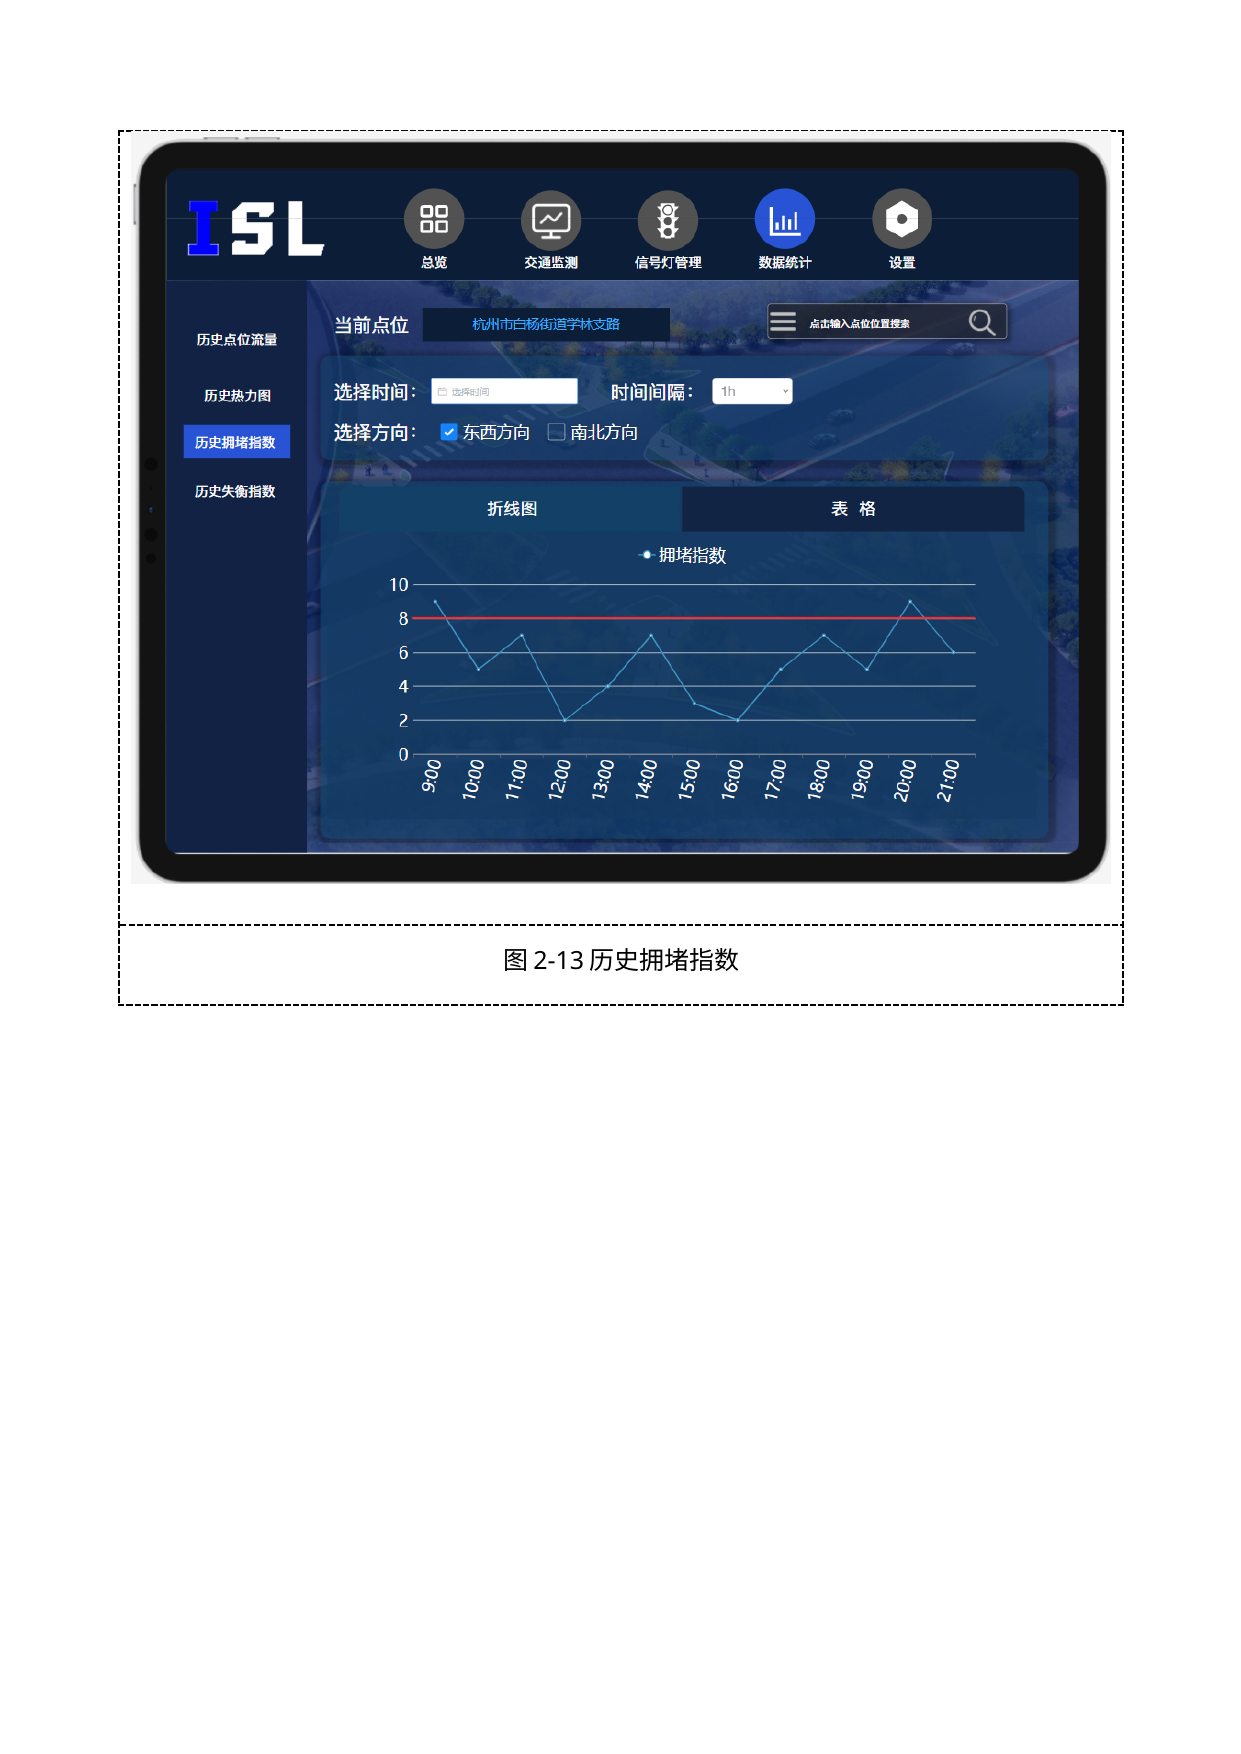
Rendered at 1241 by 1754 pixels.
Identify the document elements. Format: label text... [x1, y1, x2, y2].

picture [130, 131, 1112, 884]
table_header [119, 130, 1123, 924]
table_cell 图2-13历史拥堵指数 [119, 924, 1123, 1004]
